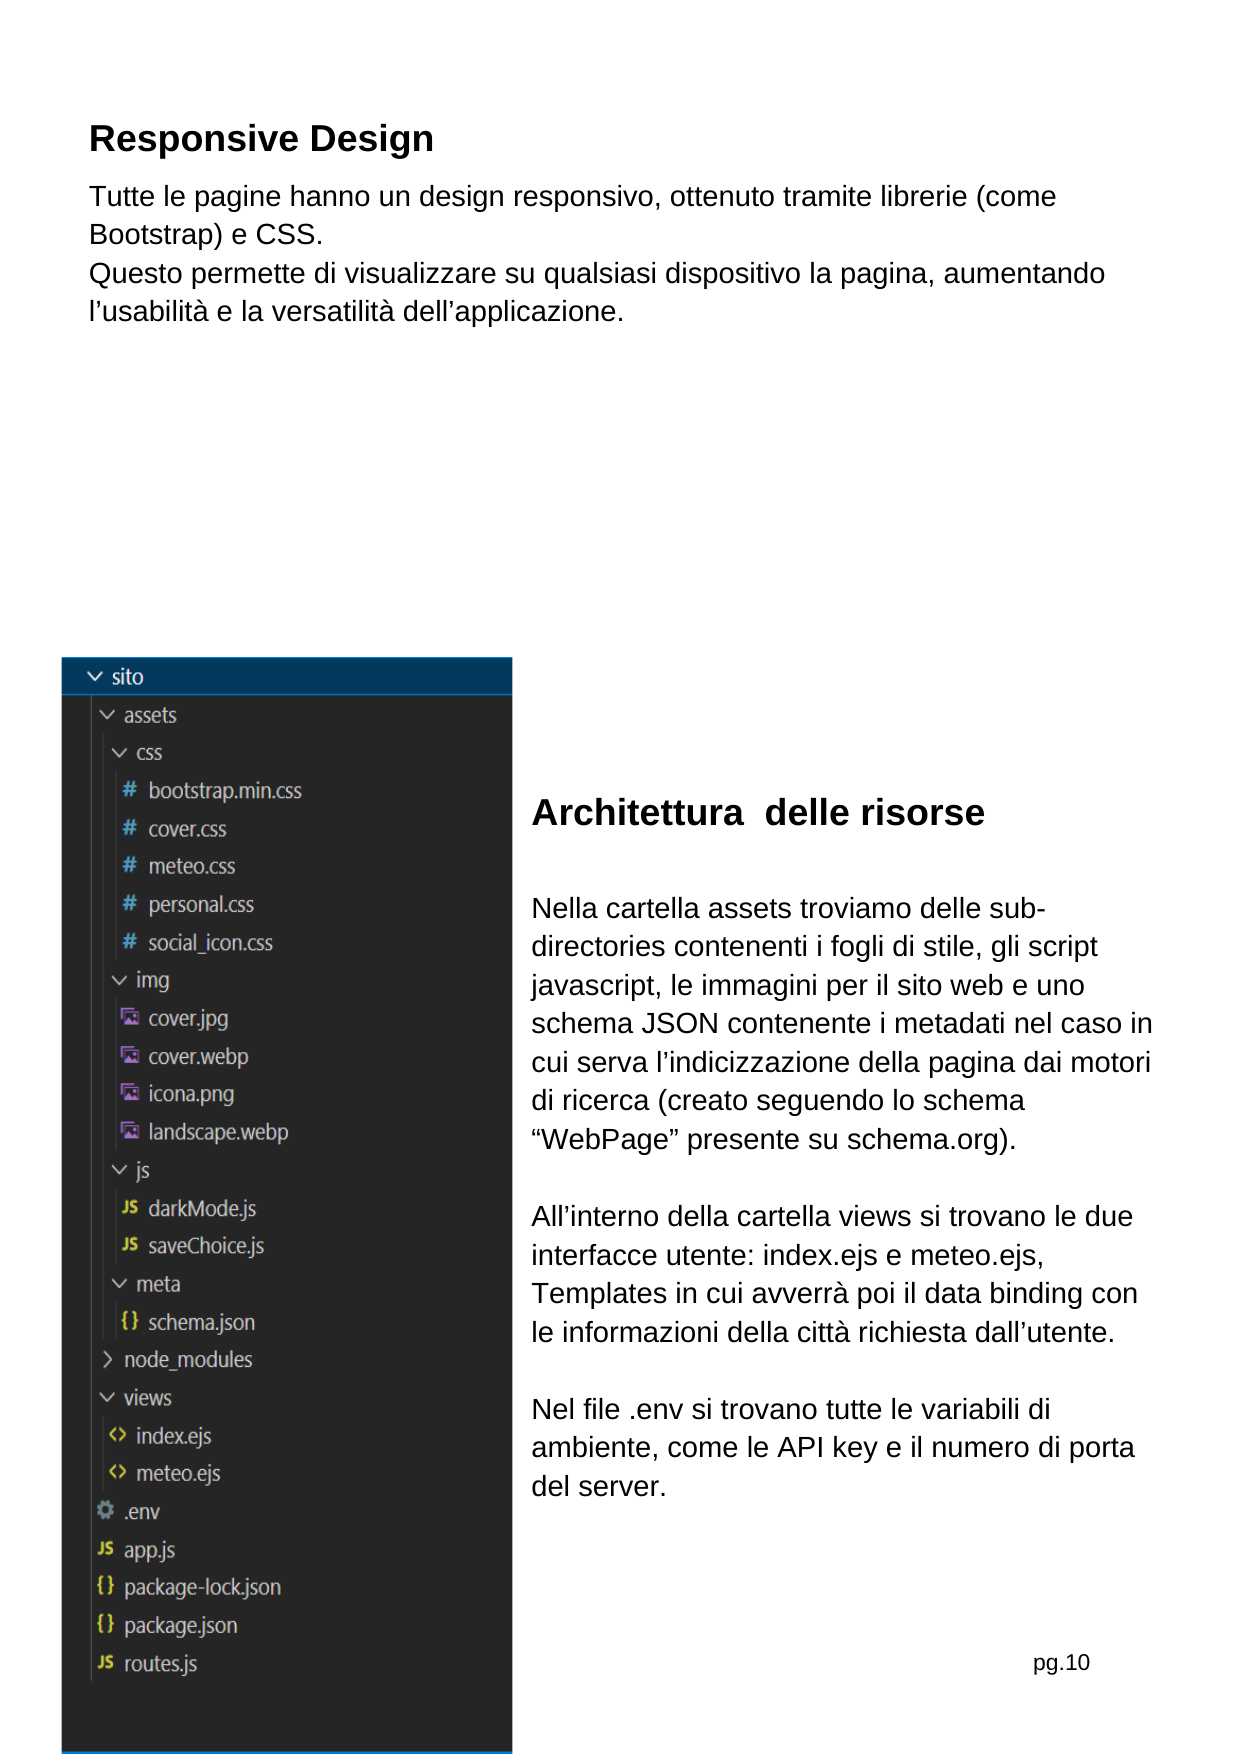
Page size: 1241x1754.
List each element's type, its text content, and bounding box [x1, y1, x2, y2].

subtitle Responsive Design [89, 117, 1154, 160]
text Tutte le pagine hanno un design responsivo, ottenuto tramite librerie (come Bootstrap) e CSS. [89, 179, 1154, 251]
text Nella cartella assets troviamo delle sub-directories contenenti i fogli di stile, gli script javascript, le immagini per il sito web e uno schema JSON contenente i metadati nel caso in cui serva l’indicizzazione della pagina dai motori di ricerca (creato seguendo lo schema “WebPage” presente su schema.org). [513, 891, 1154, 1156]
picture [61, 657, 513, 1754]
text All’interno della cartella views si trovano le due interfacce utente: index.ejs e meteo.ejs, Templates in cui avverrà poi il data binding con le informazioni della città richiesta dall’utente. [513, 1199, 1154, 1348]
text Questo permette di visualizzare su qualsiasi dispositivo la pagina, aumentando l’usabilità e la versatilità dell’applicazione. [89, 256, 1154, 328]
subtitle Architettura delle risorse [513, 790, 1154, 833]
text Nel file .env si trovano tutte le variabili di ambiente, come le API key e il numero di porta del server. [513, 1392, 1154, 1502]
